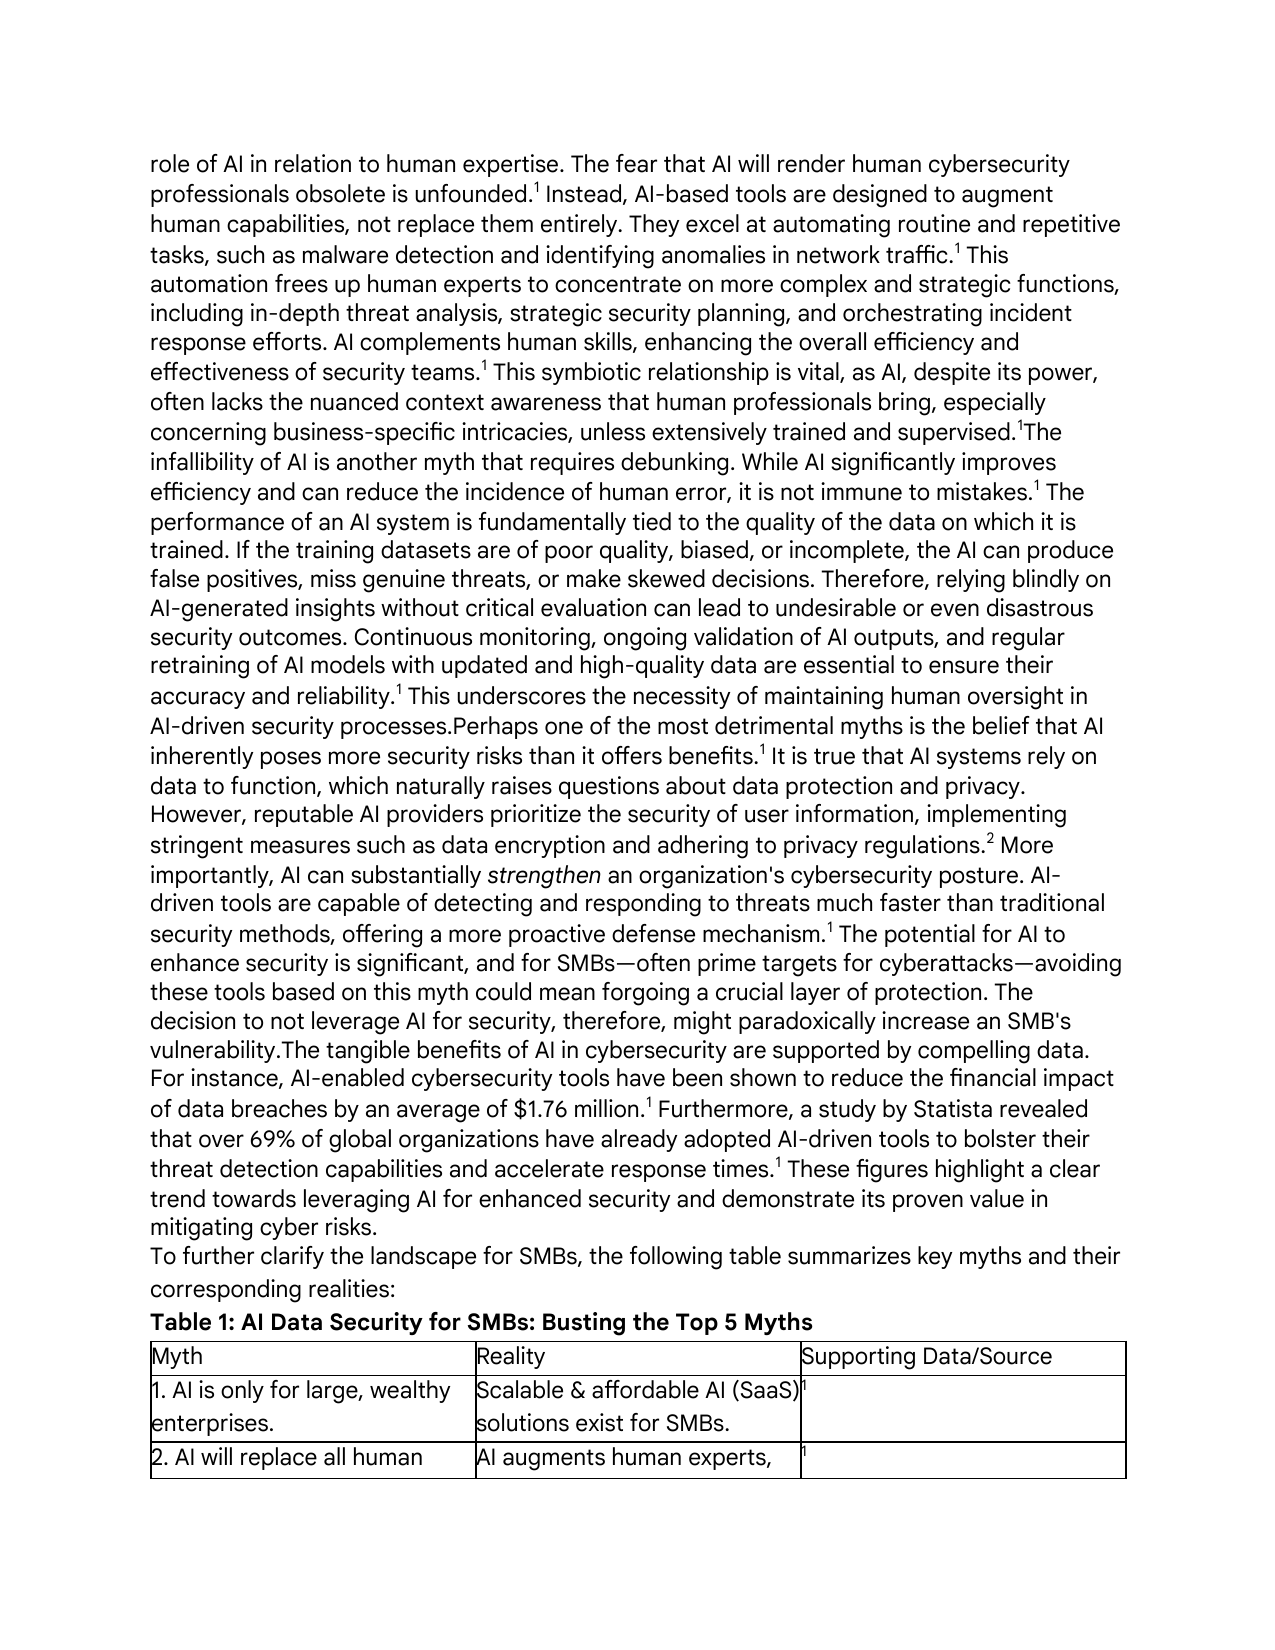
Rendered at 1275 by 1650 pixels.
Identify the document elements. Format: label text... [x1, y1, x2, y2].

table_cell 1 [802, 1376, 1125, 1441]
text Table 1: AI Data Security for SMBs: Busting the Top 5 Myths [150, 1308, 1125, 1337]
table_header Supporting Data/Source [802, 1342, 1125, 1374]
table_cell 1 [802, 1443, 1125, 1478]
table_cell Scalable & affordable AI (SaaS) solutions exist for SMBs. [477, 1376, 800, 1441]
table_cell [477, 1443, 800, 1478]
table_cell 1. AI is only for large, wealthy enterprises. [152, 1376, 475, 1441]
table_header Myth [152, 1342, 475, 1374]
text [150, 150, 1125, 1242]
table_header Reality [477, 1342, 800, 1374]
text To further clarify the landscape for SMBs, the following table summarizes key myths and their corresponding realities: [150, 1242, 1125, 1304]
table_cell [152, 1443, 475, 1478]
